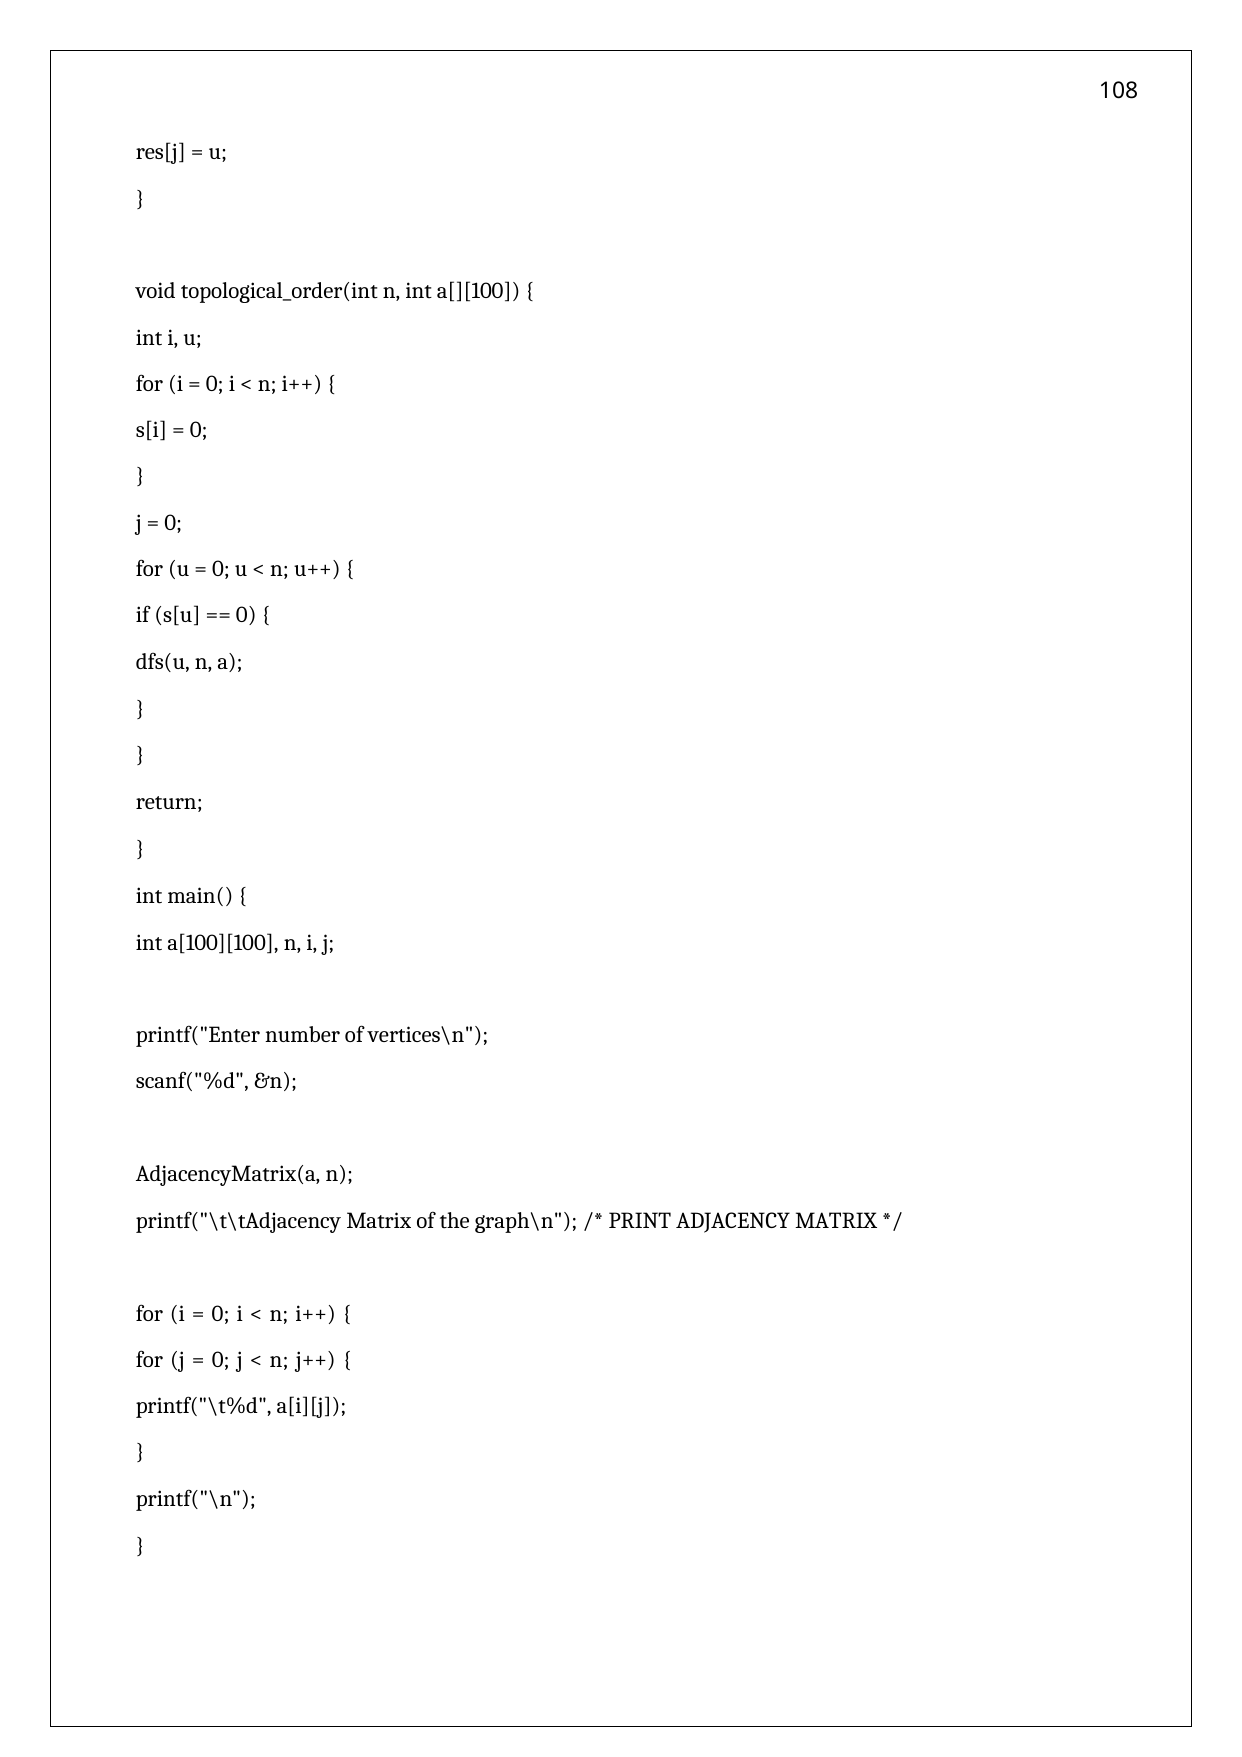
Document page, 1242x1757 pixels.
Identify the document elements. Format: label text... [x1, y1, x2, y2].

text dfs(u, n, a); [136, 648, 1162, 675]
text return; [136, 789, 1162, 816]
text } [136, 836, 1162, 862]
text } [136, 463, 1162, 489]
text printf("Enter number of vertices\n"); scanf("%d", &n); [136, 1022, 503, 1094]
text AdjacencyMatrix(a, n); [136, 1161, 1162, 1187]
text j = 0; [136, 509, 1162, 536]
text } [136, 742, 1162, 768]
text res[j] = u; [136, 139, 1162, 165]
text } [136, 695, 1162, 722]
text } [136, 1533, 1162, 1559]
text } [136, 186, 1162, 212]
text } [136, 1438, 1162, 1465]
text printf("\n"); [136, 1486, 1162, 1512]
text for (i = 0; i < n; i++) { for (j = 0; j < n; j++) { printf("\t%d", a[i][j]); [136, 1300, 352, 1419]
text void topological_order(int n, int a[][100]) { int i, u; [136, 278, 557, 351]
text int main() { [136, 883, 1162, 909]
text for (i = 0; i < n; i++) { s[i] = 0; [136, 370, 340, 443]
text for (u = 0; u < n; u++) { if (s[u] == 0) { [136, 556, 359, 628]
text int a[100][100], n, i, j; [136, 929, 1162, 956]
text printf("\t\tAdjacency Matrix of the graph\n"); /* PRINT ADJACENCY MATRIX */ [136, 1208, 1162, 1234]
